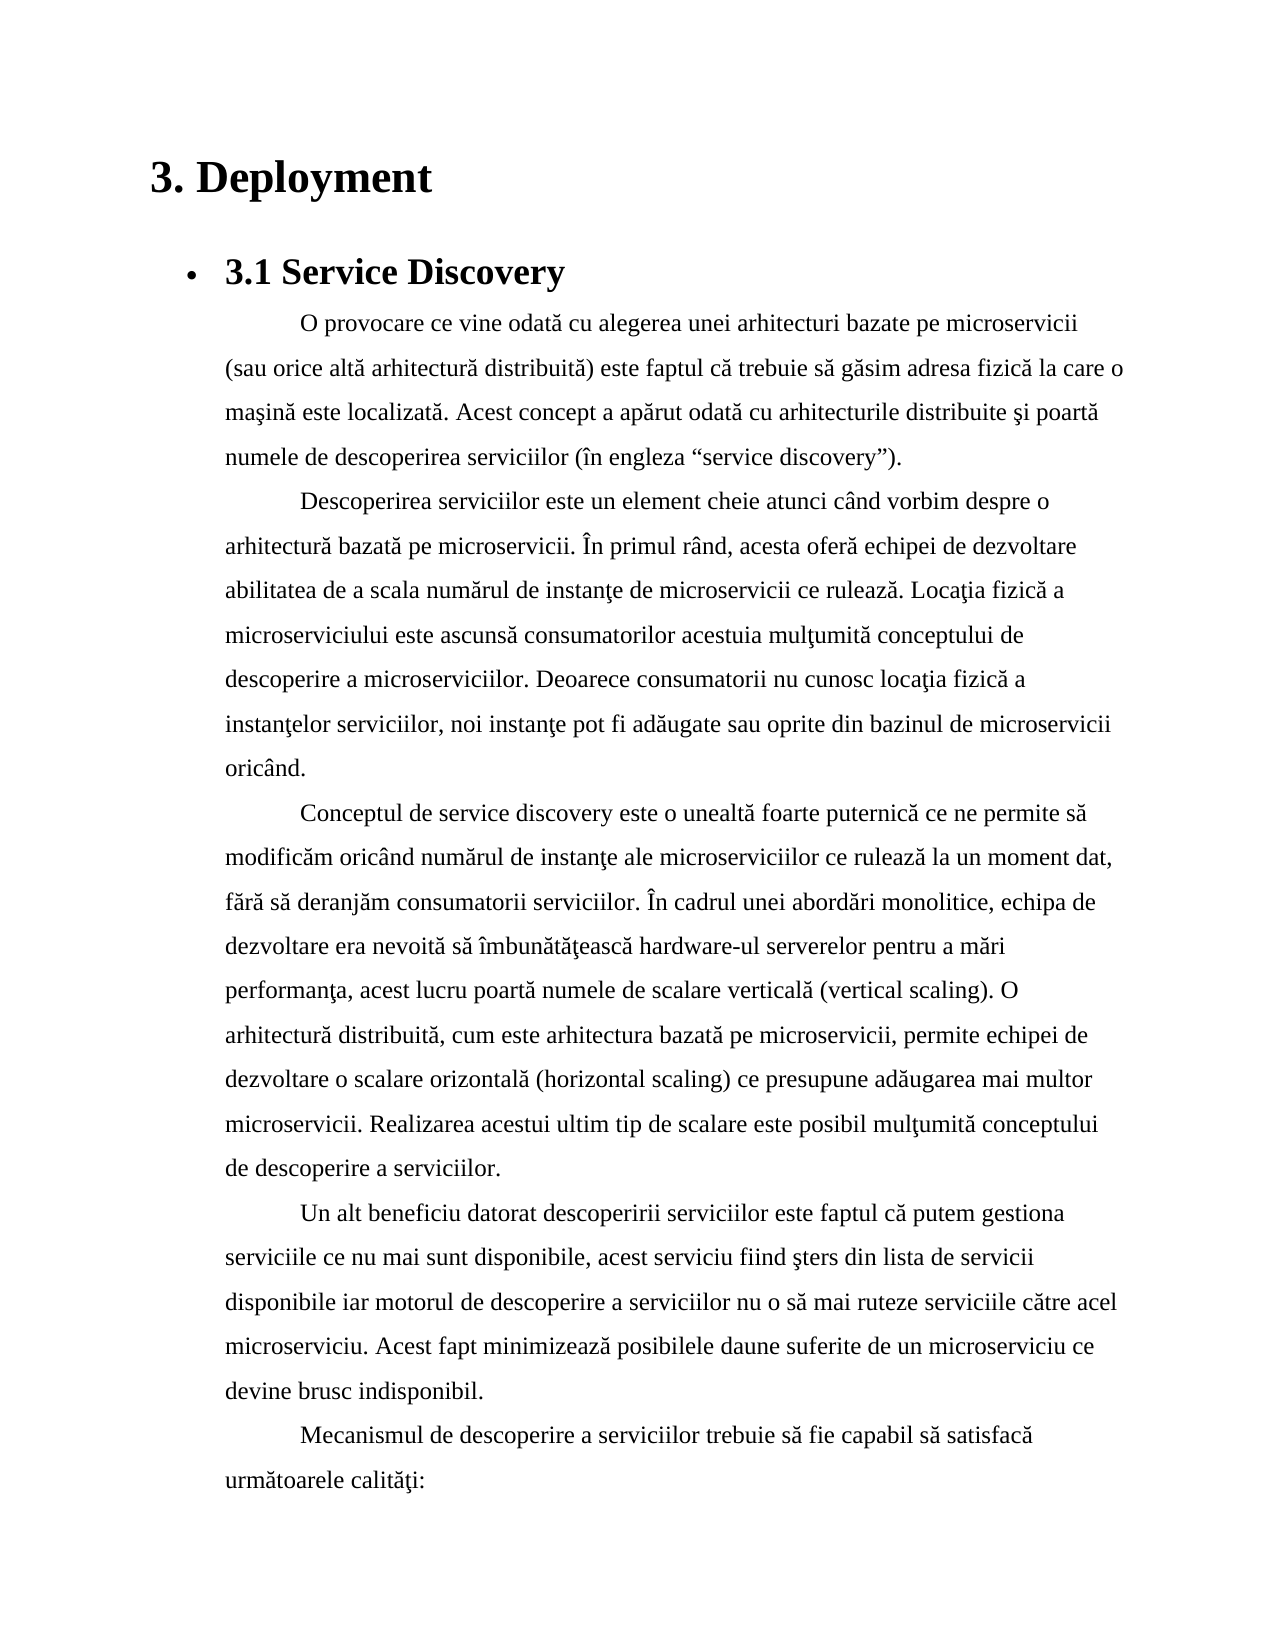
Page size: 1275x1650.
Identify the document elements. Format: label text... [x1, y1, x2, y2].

text 3. Deployment [150, 150, 1125, 203]
list 3.1 Service Discovery O provocare ce vine odată cu alegerea unei arhitecturi bazate pe microservicii (sau orice altă arhitectură distribuită) este faptul că trebuie să găsim adresa fizică la care o maşină este localizată. Acest concept a apărut odată cu arhitecturile distribuite şi poartă numele de descoperirea serviciilor (în engleza “service discovery”). Descoperirea serviciilor este un element cheie atunci când vorbim despre o arhitectură bazată pe microservicii. În primul rând, acesta oferă echipei de dezvoltare abilitatea de a scala numărul de instanţe de microservicii ce rulează. Locaţia fizică a microserviciului este ascunsă consumatorilor acestuia mulţumită conceptului de descoperire a microserviciilor. Deoarece consumatorii nu cunosc locaţia fizică a instanţelor serviciilor, noi instanţe pot fi adăugate sau oprite din bazinul de microservicii oricând. Conceptul de service discovery este o unealtă foarte puternică ce ne permite să modificăm oricând numărul de instanţe ale microserviciilor ce rulează la un moment dat, fără să deranjăm consumatorii serviciilor. În cadrul unei abordări monolitice, echipa de dezvoltare era nevoită să îmbunătăţească hardware-ul serverelor pentru a mări performanţa, acest lucru poartă numele de scalare verticală (vertical scaling). O arhitectură distribuită, cum este arhitectura bazată pe microservicii, permite echipei de dezvoltare o scalare orizontală (horizontal scaling) ce presupune adăugarea mai multor microservicii. Realizarea acestui ultim tip de scalare este posibil mulţumită conceptului de descoperire a serviciilor. Un alt beneficiu datorat descoperirii serviciilor este faptul că putem gestiona serviciile ce nu mai sunt disponibile, acest serviciu fiind şters din lista de servicii disponibile iar motorul de descoperire a serviciilor nu o să mai ruteze serviciile către acel microserviciu. Acest fapt minimizează posibilele daune suferite de un microserviciu ce devine brusc indisponibil. Mecanismul de descoperire a serviciilor trebuie să fie capabil să satisfacă următoarele calităţi: [187, 249, 1125, 1493]
